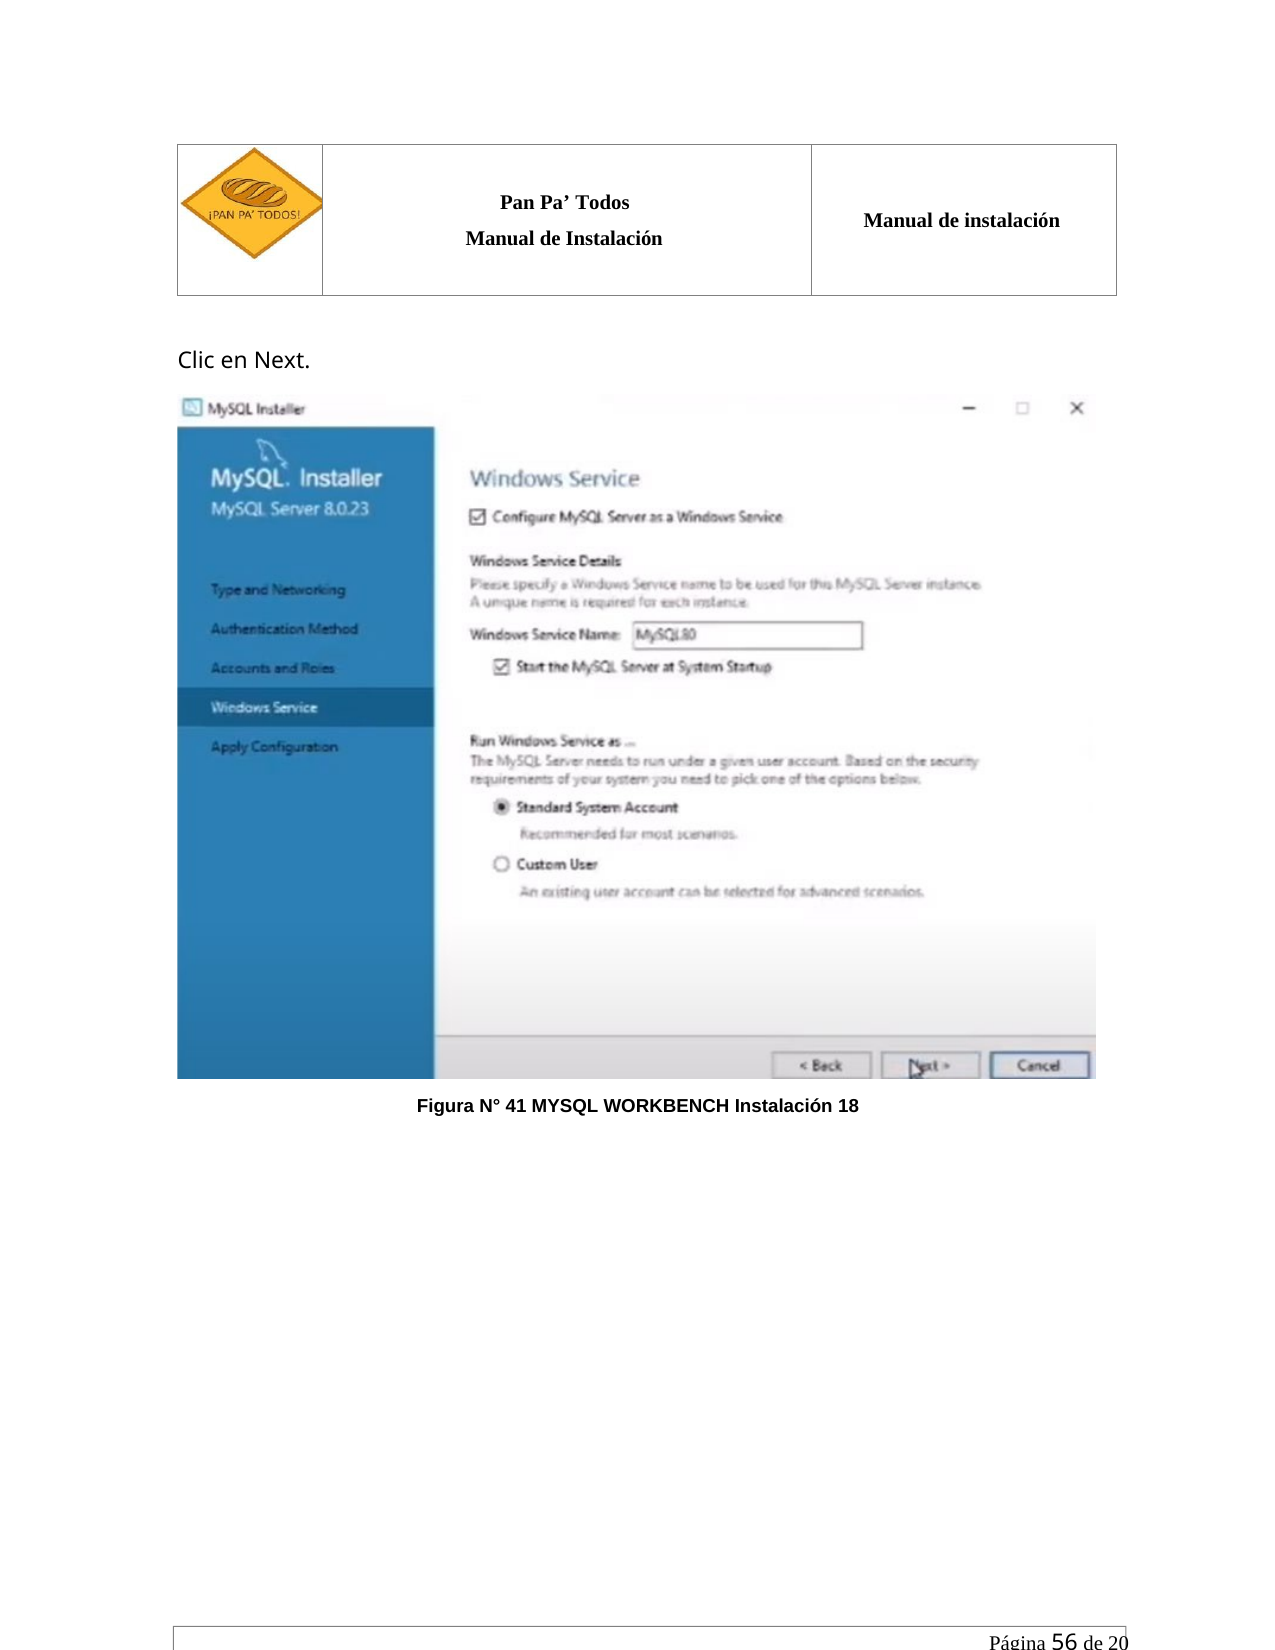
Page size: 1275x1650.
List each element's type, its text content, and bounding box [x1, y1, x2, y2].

text Figura N° 41 MYSQL WORKBENCH Instalación 18 [184, 1079, 1091, 1117]
text Clic en Next. [177, 344, 1129, 375]
picture [177, 394, 1096, 1079]
picture [180, 147, 322, 262]
